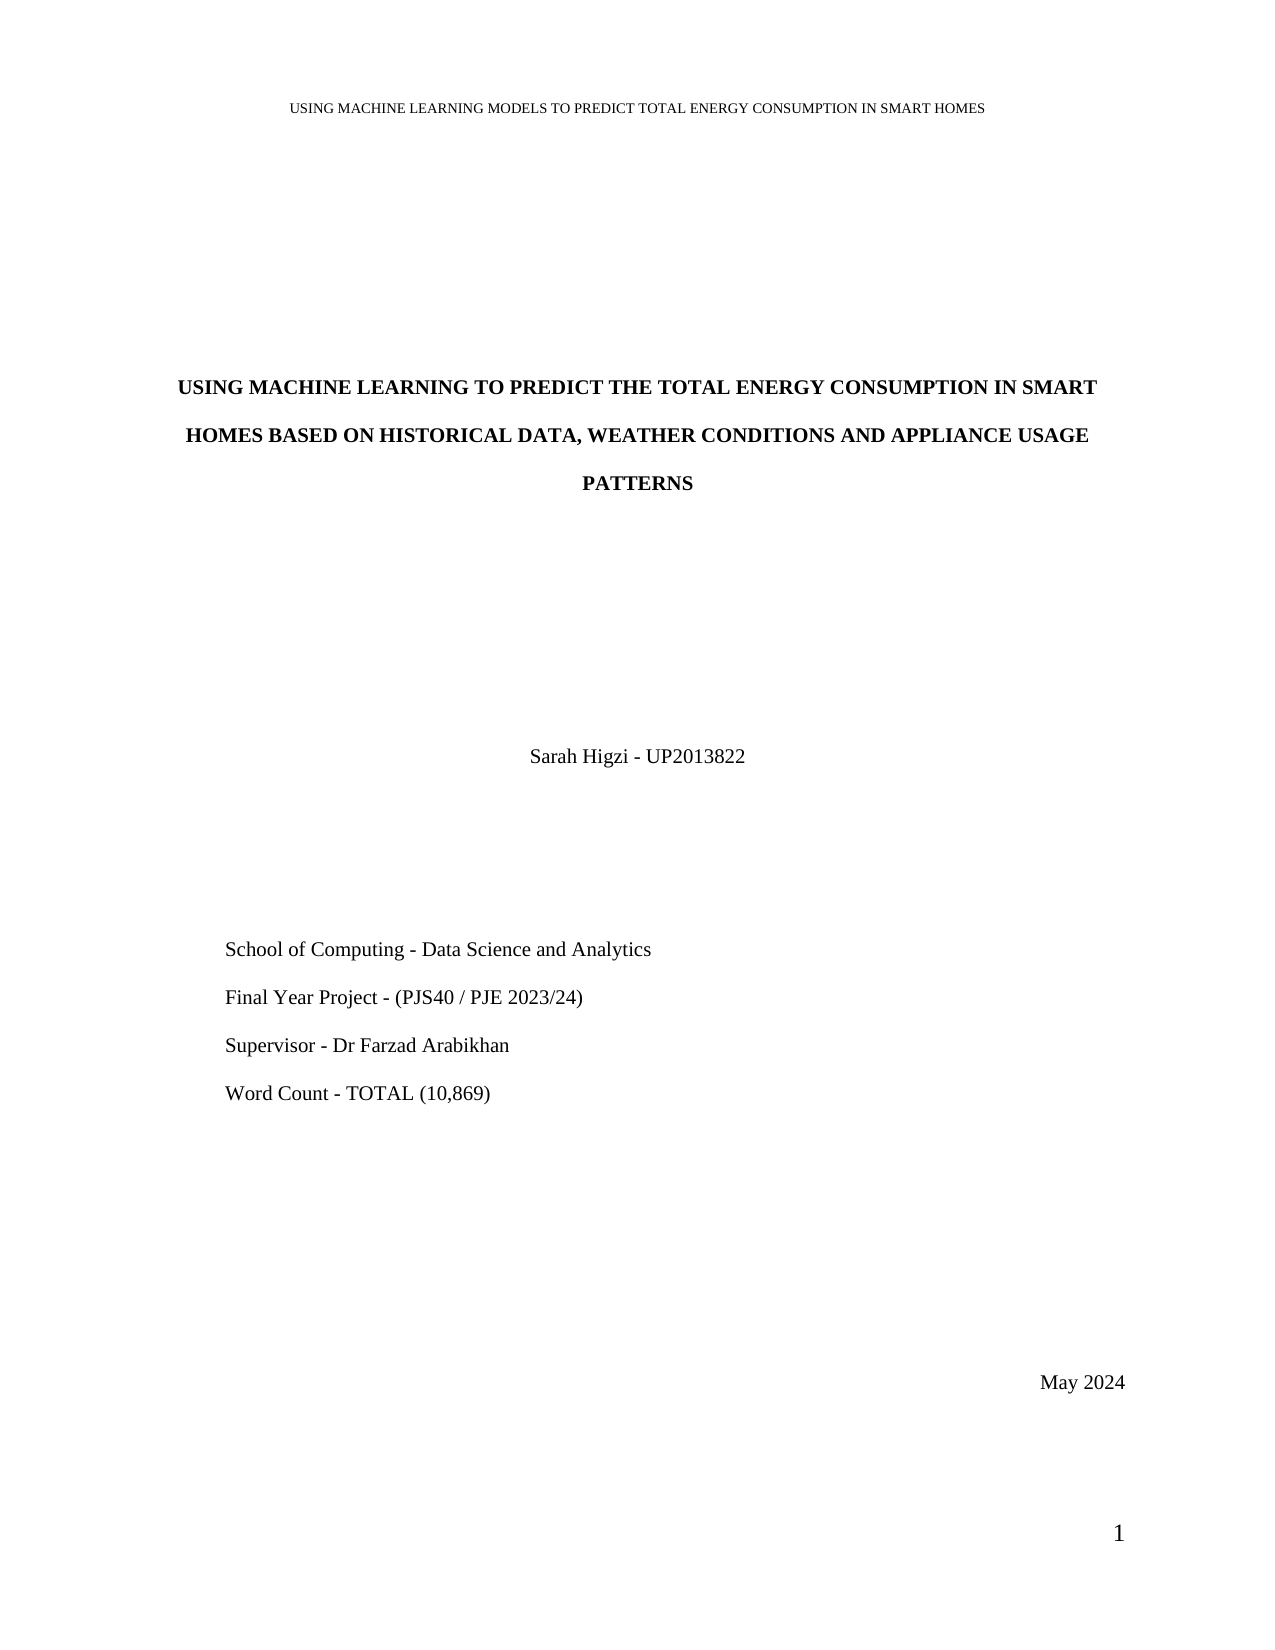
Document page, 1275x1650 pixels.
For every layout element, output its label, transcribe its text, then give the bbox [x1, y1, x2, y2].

title Sarah Higzi - UP2013822 [150, 744, 1125, 768]
text May 2024 [150, 1370, 1125, 1394]
title USING MACHINE LEARNING TO PREDICT THE TOTAL ENERGY CONSUMPTION IN SMART HOMES BASED ON HISTORICAL DATA, WEATHER CONDITIONS AND APPLIANCE USAGE PATTERNS [150, 375, 1125, 495]
text Final Year Project - (PJS40 / PJE 2023/24) [150, 985, 1125, 1009]
text School of Computing - Data Science and Analytics [150, 937, 1125, 961]
text Word Count - TOTAL (10,869) [150, 1081, 1125, 1105]
text Supervisor - Dr Farzad Arabikhan [150, 1033, 1125, 1057]
